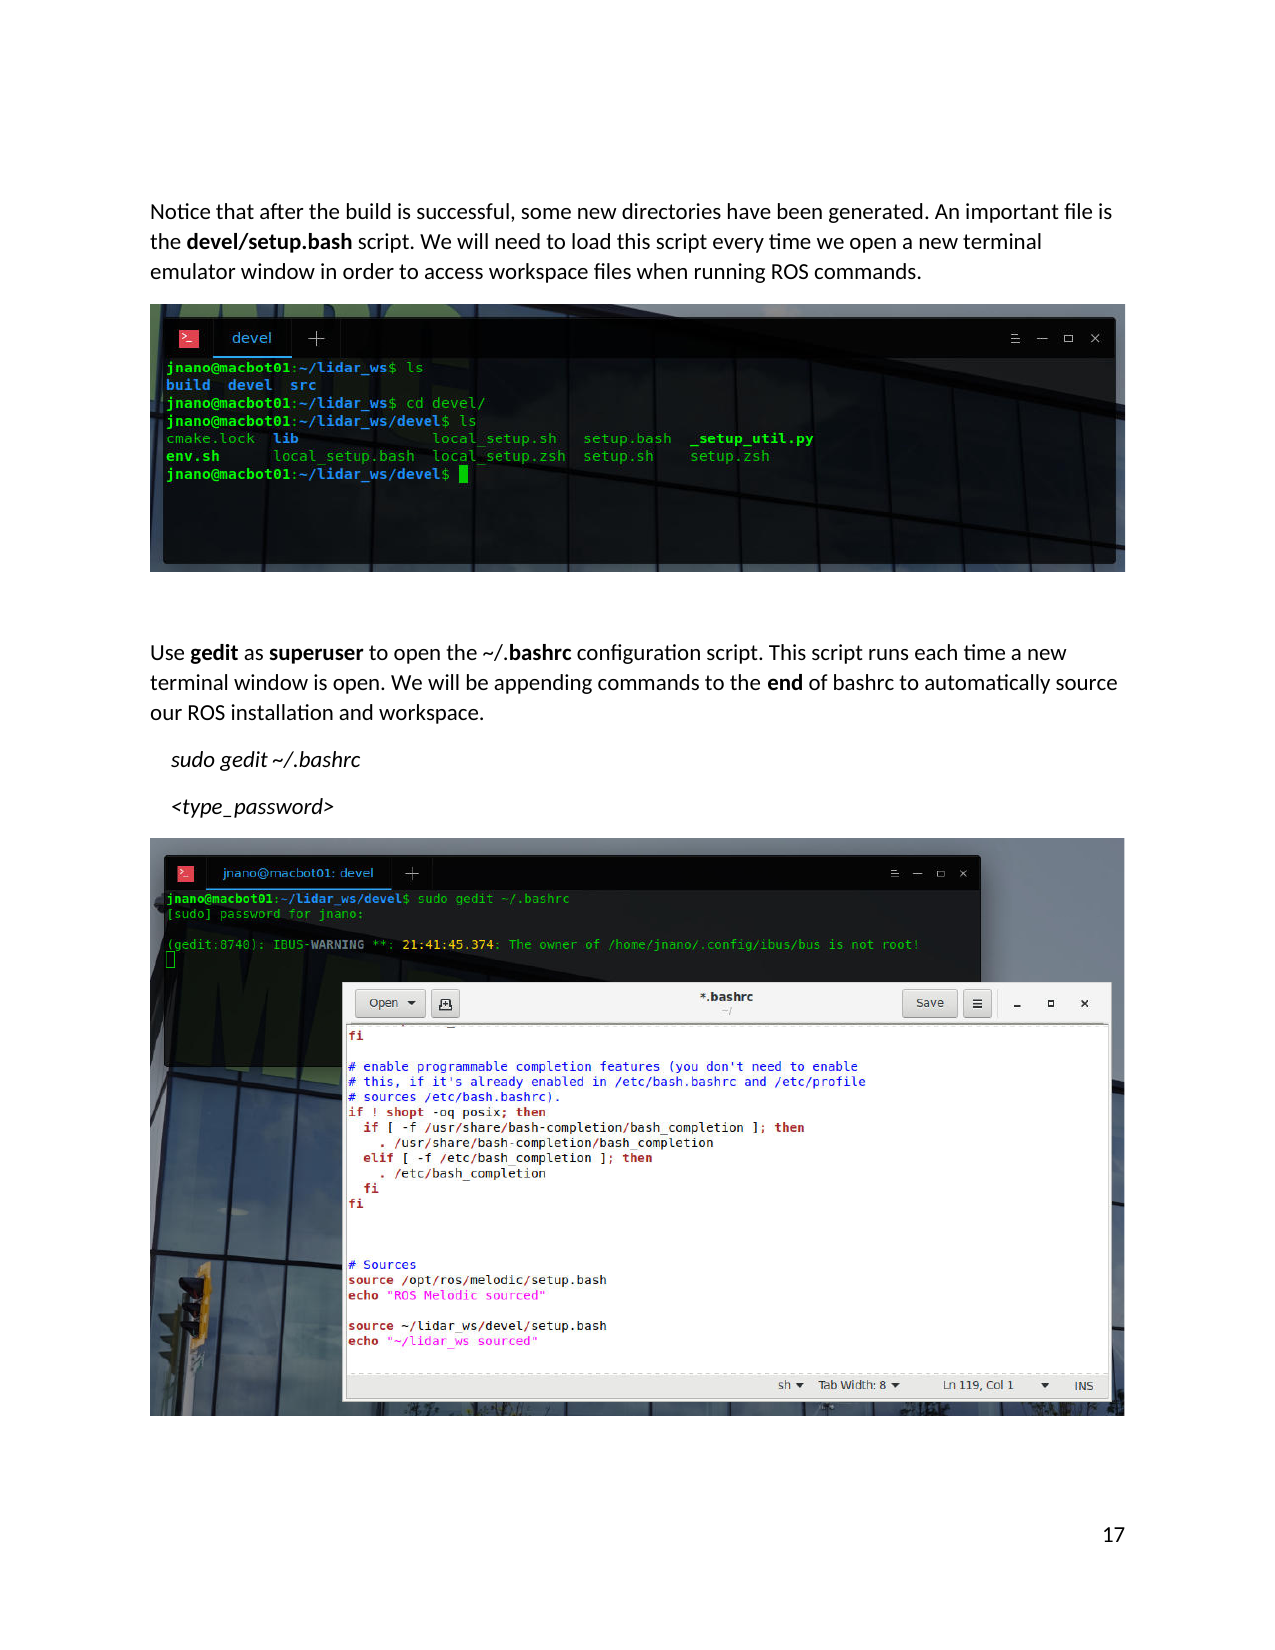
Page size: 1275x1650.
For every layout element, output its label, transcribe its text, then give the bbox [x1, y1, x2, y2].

text sudo gedit ~/.bashrc [150, 745, 1125, 773]
picture [150, 304, 1125, 572]
text Notice that after the build is successful, some new directories have been generated. An important file is the devel/setup.bash script. We will need to load this script every time we open a new terminal emulator window in order to access workspace files when running ROS commands. [150, 197, 1125, 285]
text Use gedit as superuser to open the ~/.bashrc configuration script. This script runs each time a new terminal window is open. We will be appending commands to the end of bashrc to automatically source our ROS installation and workspace. [150, 638, 1125, 726]
text <type_password> [150, 792, 1125, 820]
picture [150, 838, 1125, 1416]
